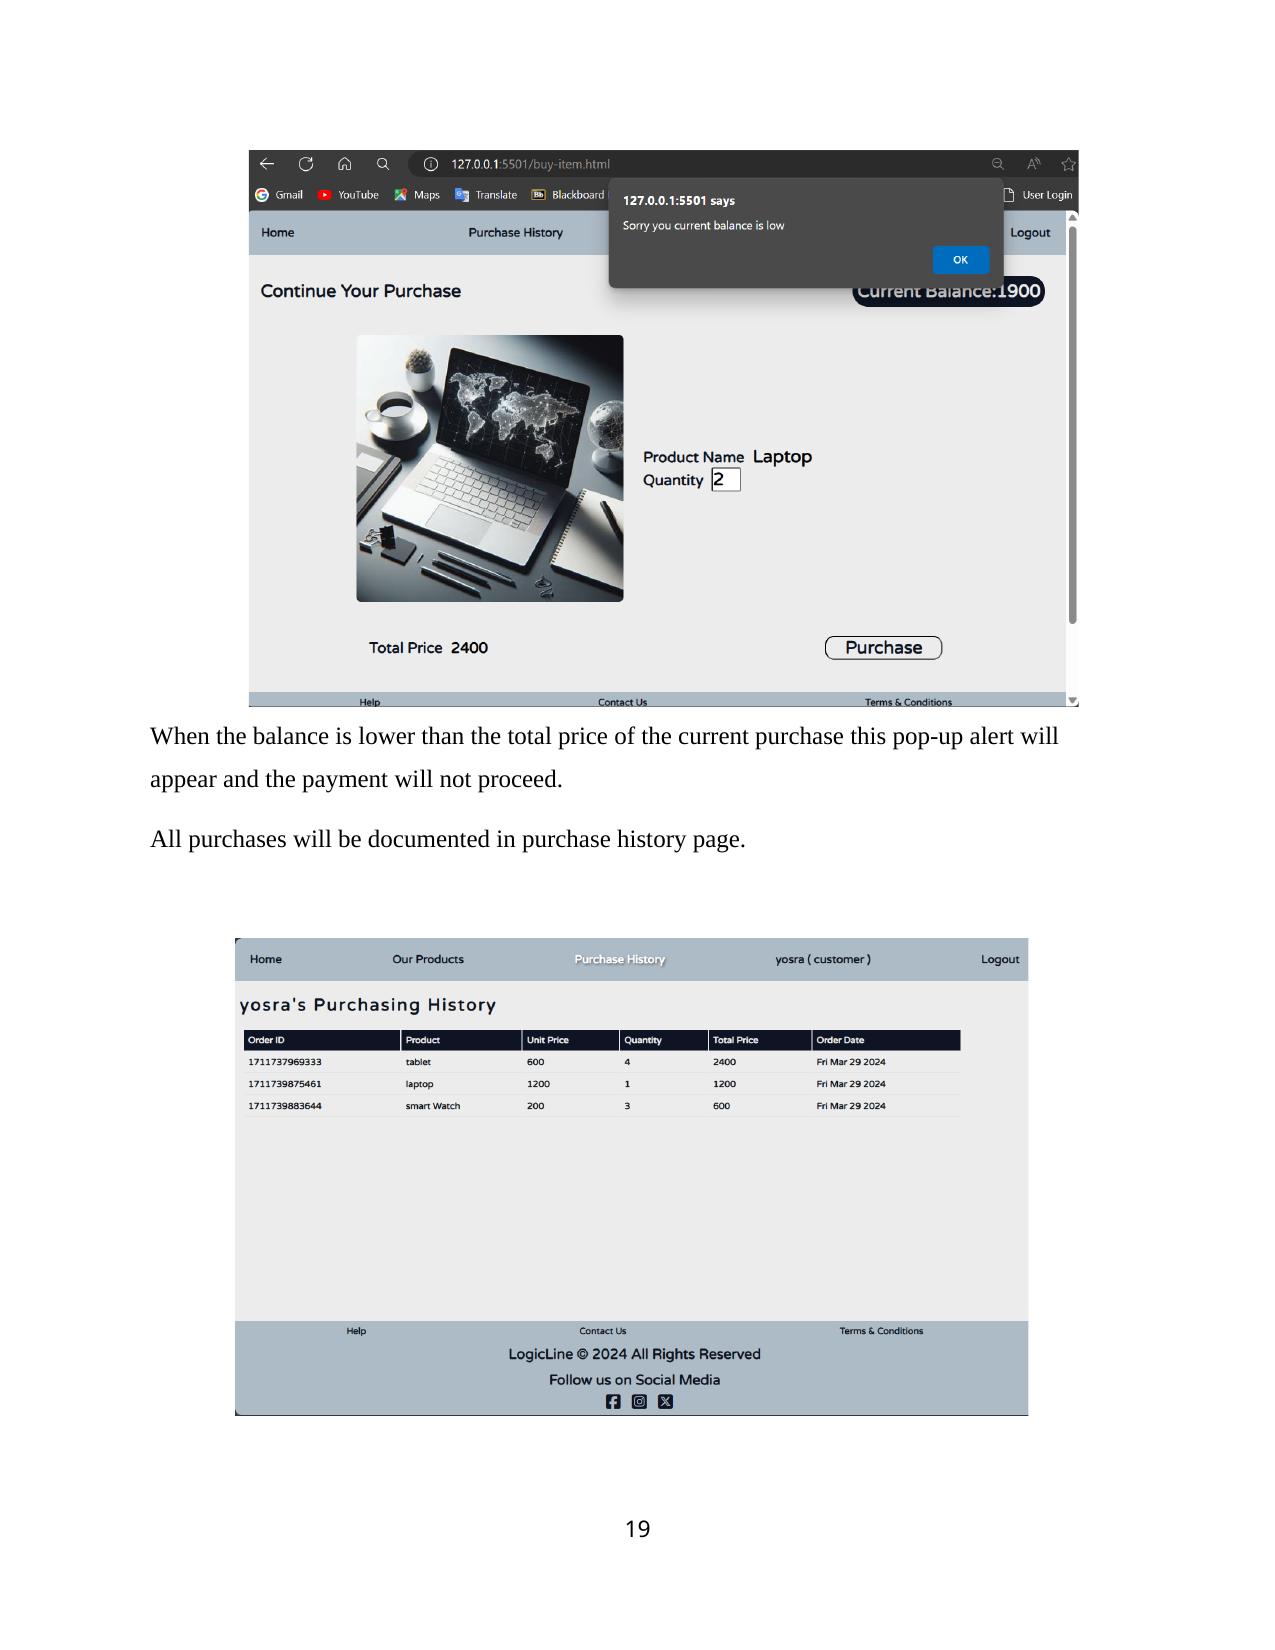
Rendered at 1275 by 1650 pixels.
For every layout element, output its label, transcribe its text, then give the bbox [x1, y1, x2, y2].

text All purchases will be documented in purchase history page. [150, 824, 1125, 853]
picture [235, 938, 1029, 1416]
picture [248, 150, 1079, 707]
